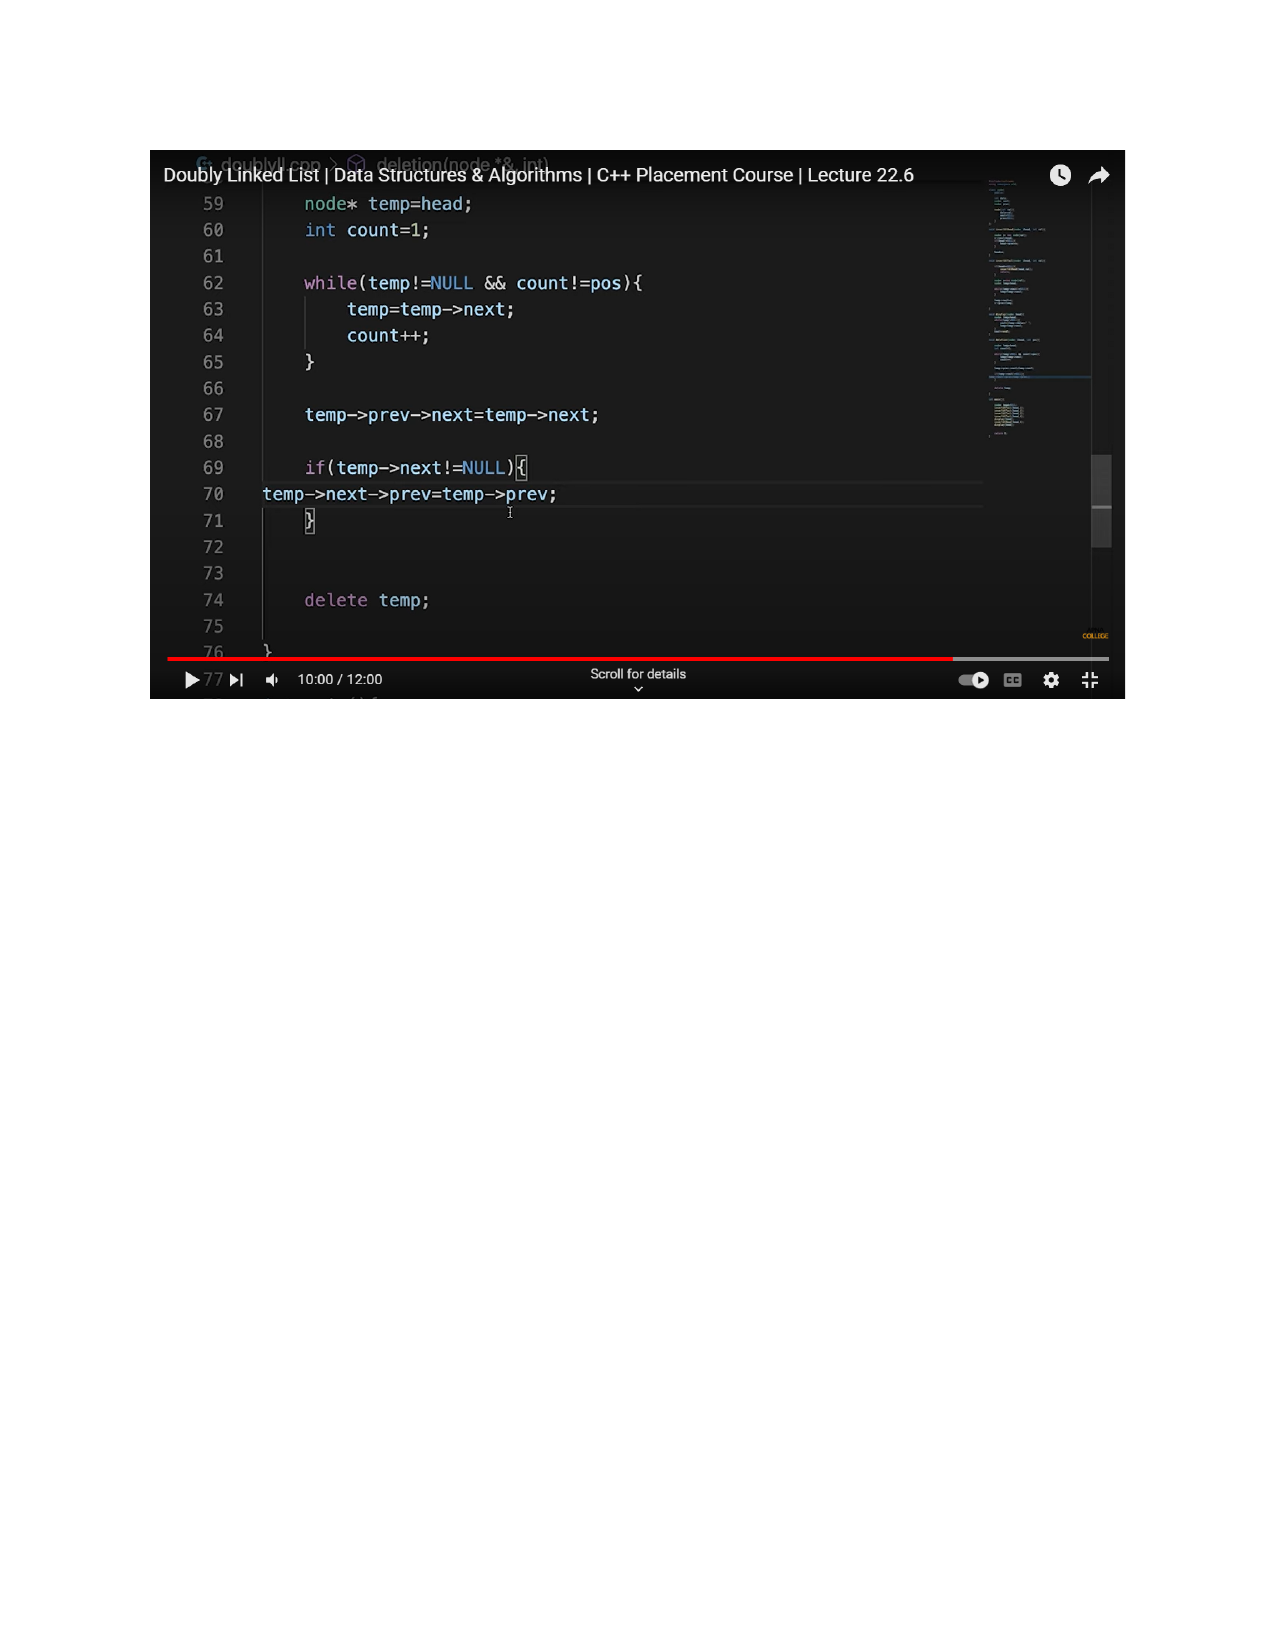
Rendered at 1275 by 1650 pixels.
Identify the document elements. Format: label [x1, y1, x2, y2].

picture [150, 150, 1125, 699]
